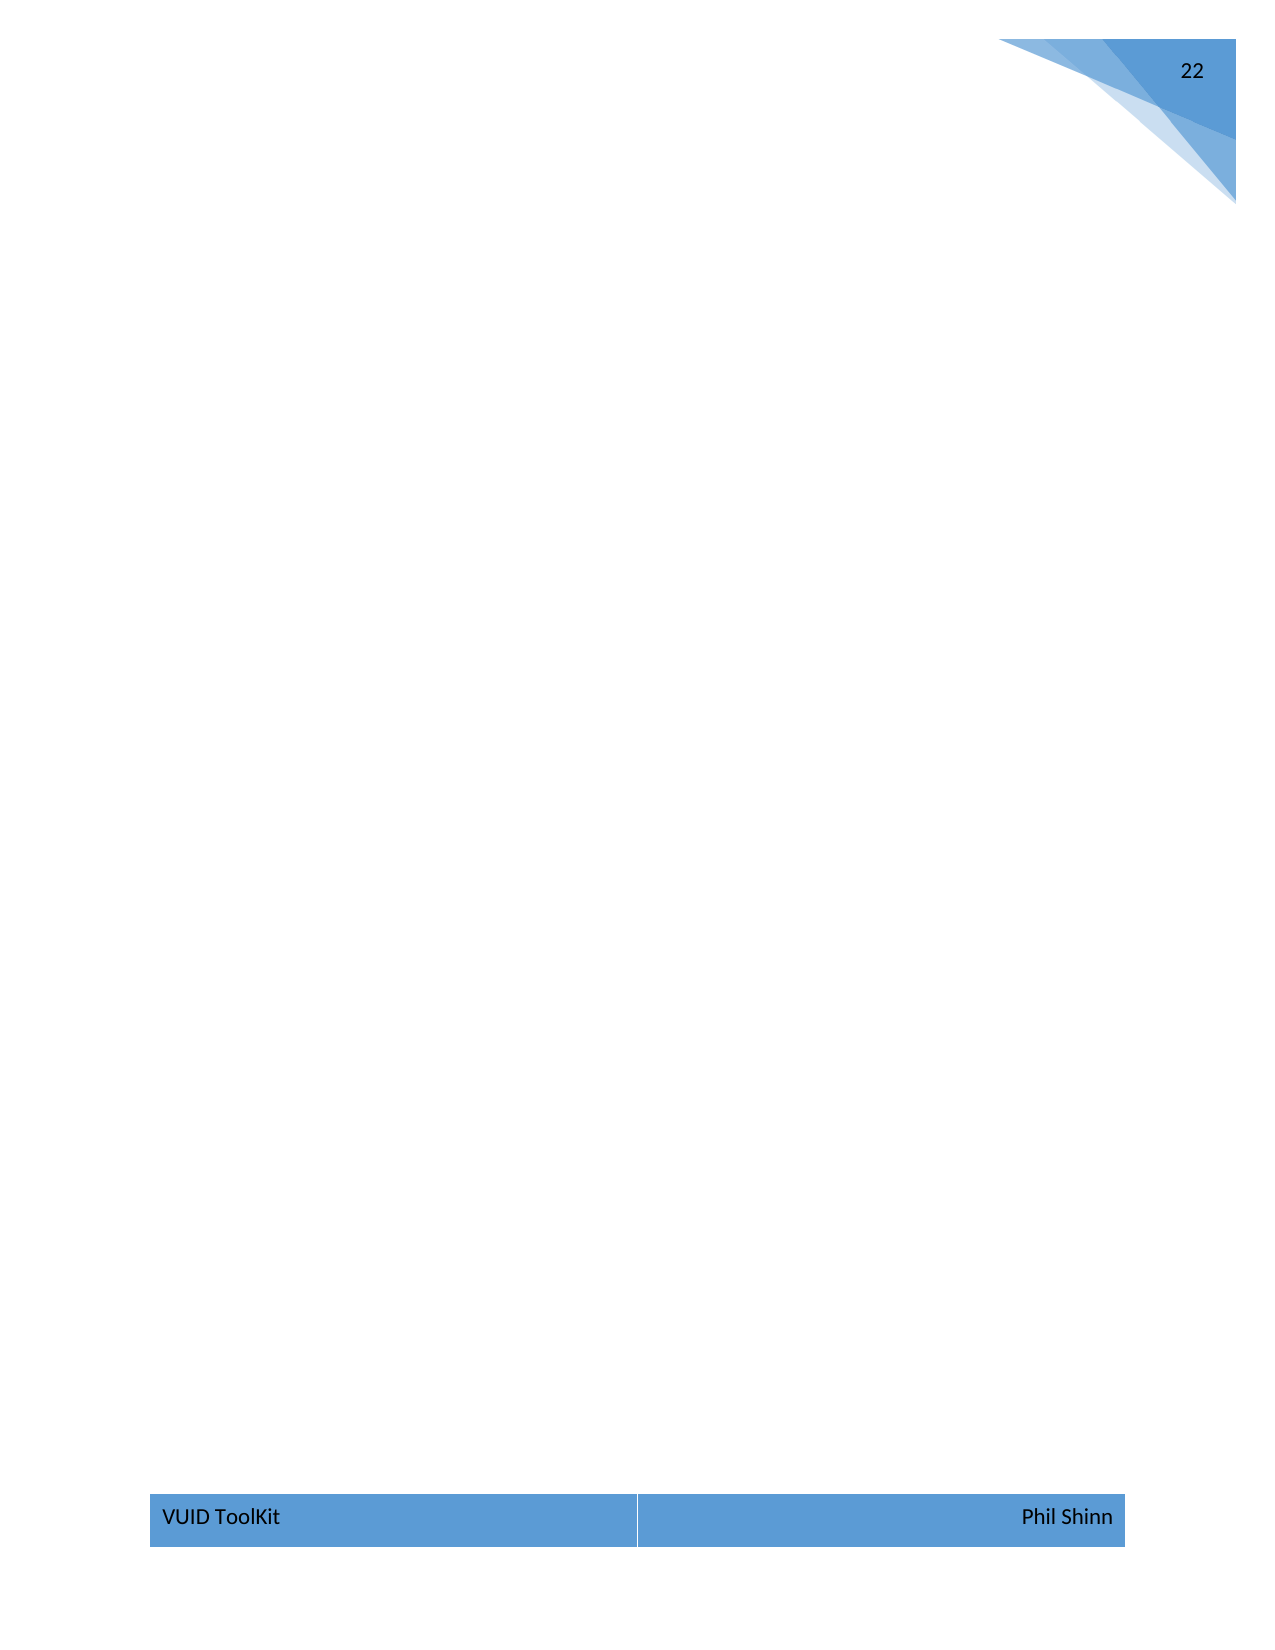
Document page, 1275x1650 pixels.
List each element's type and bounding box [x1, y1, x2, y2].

picture [997, 39, 1236, 205]
